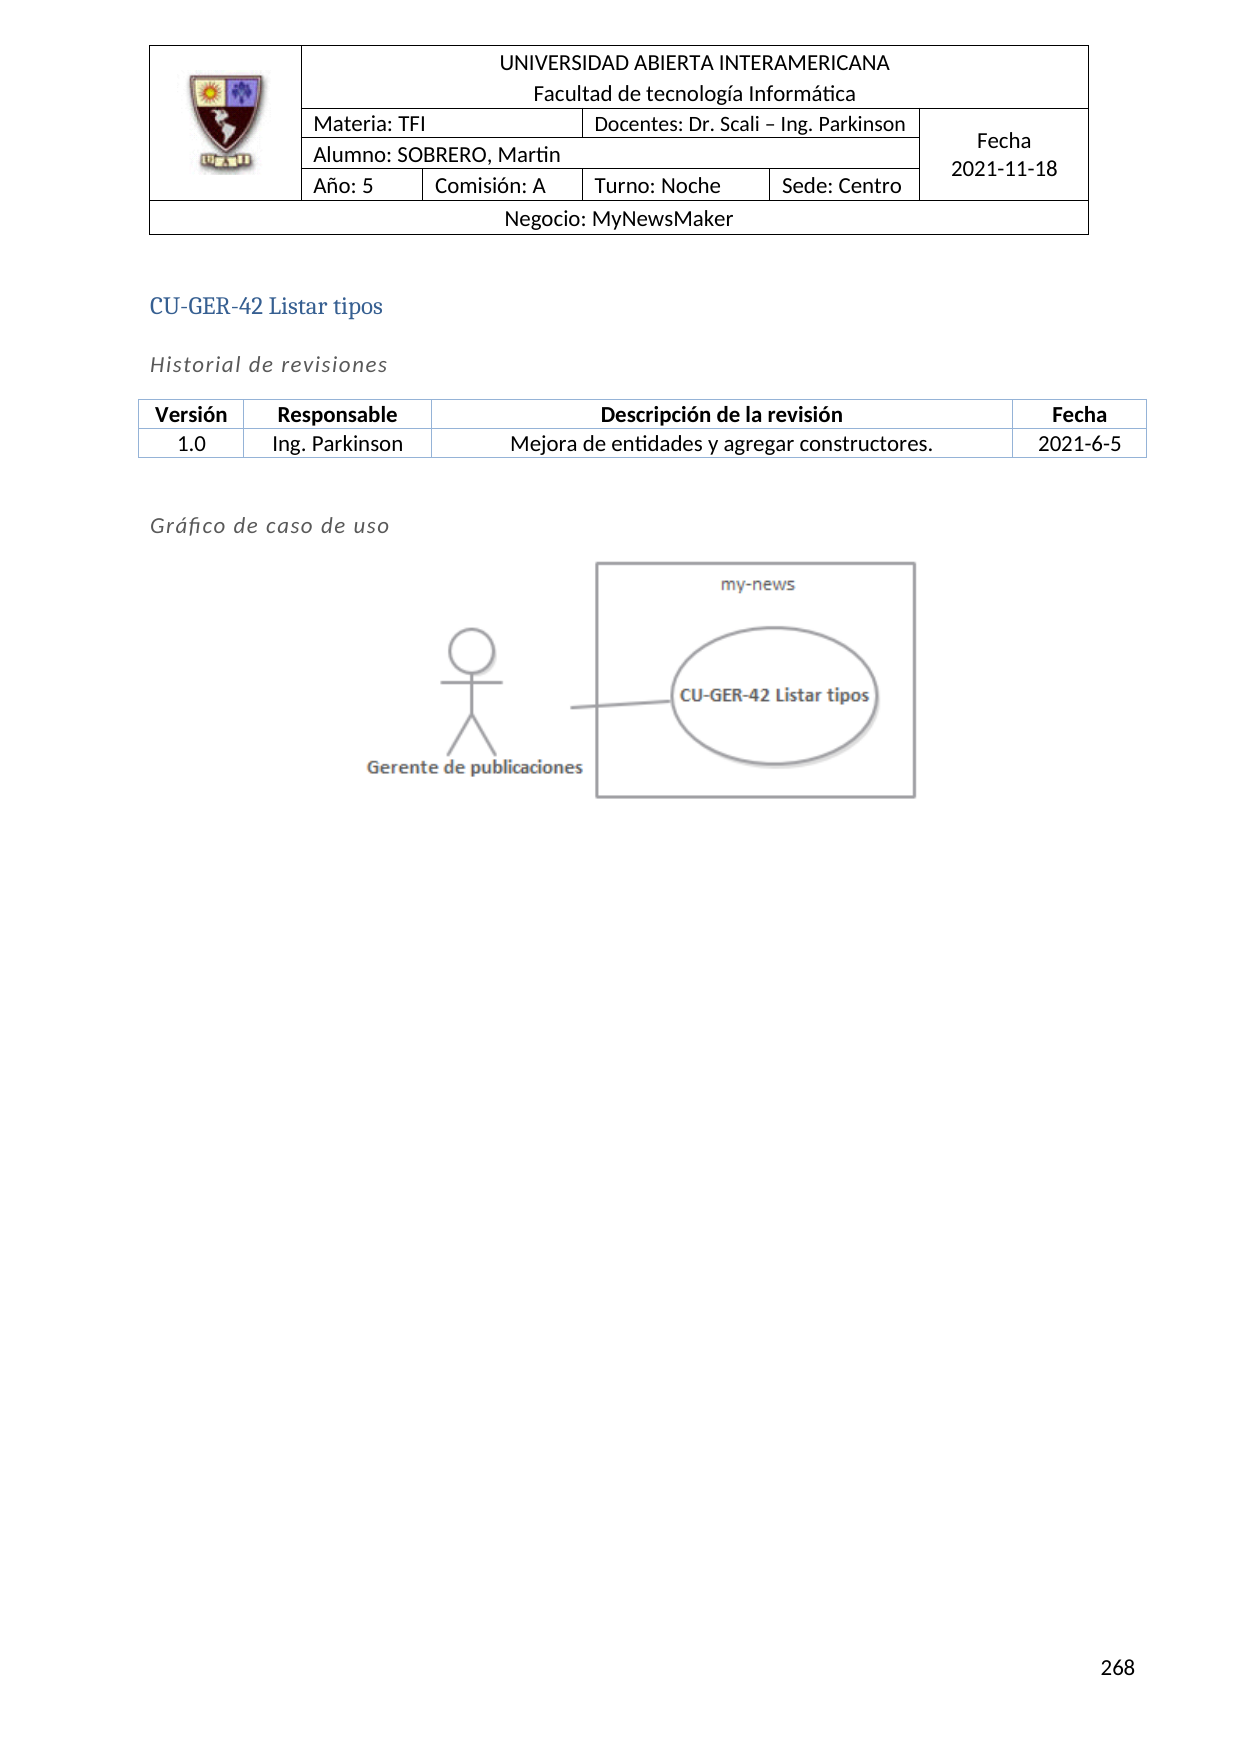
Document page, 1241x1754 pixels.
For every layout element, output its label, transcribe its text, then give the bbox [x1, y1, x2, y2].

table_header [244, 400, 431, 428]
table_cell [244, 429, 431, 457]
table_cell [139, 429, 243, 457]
subtitle Historial de revisiones [150, 350, 1135, 378]
subtitle Gráfico de caso de uso [150, 511, 1135, 539]
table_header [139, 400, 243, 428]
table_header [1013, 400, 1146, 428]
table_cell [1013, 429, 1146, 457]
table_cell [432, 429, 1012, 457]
picture [364, 559, 921, 802]
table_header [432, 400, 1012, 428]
picture [175, 67, 276, 180]
subtitle CU-GER-42 Listar tipos [150, 292, 1135, 321]
